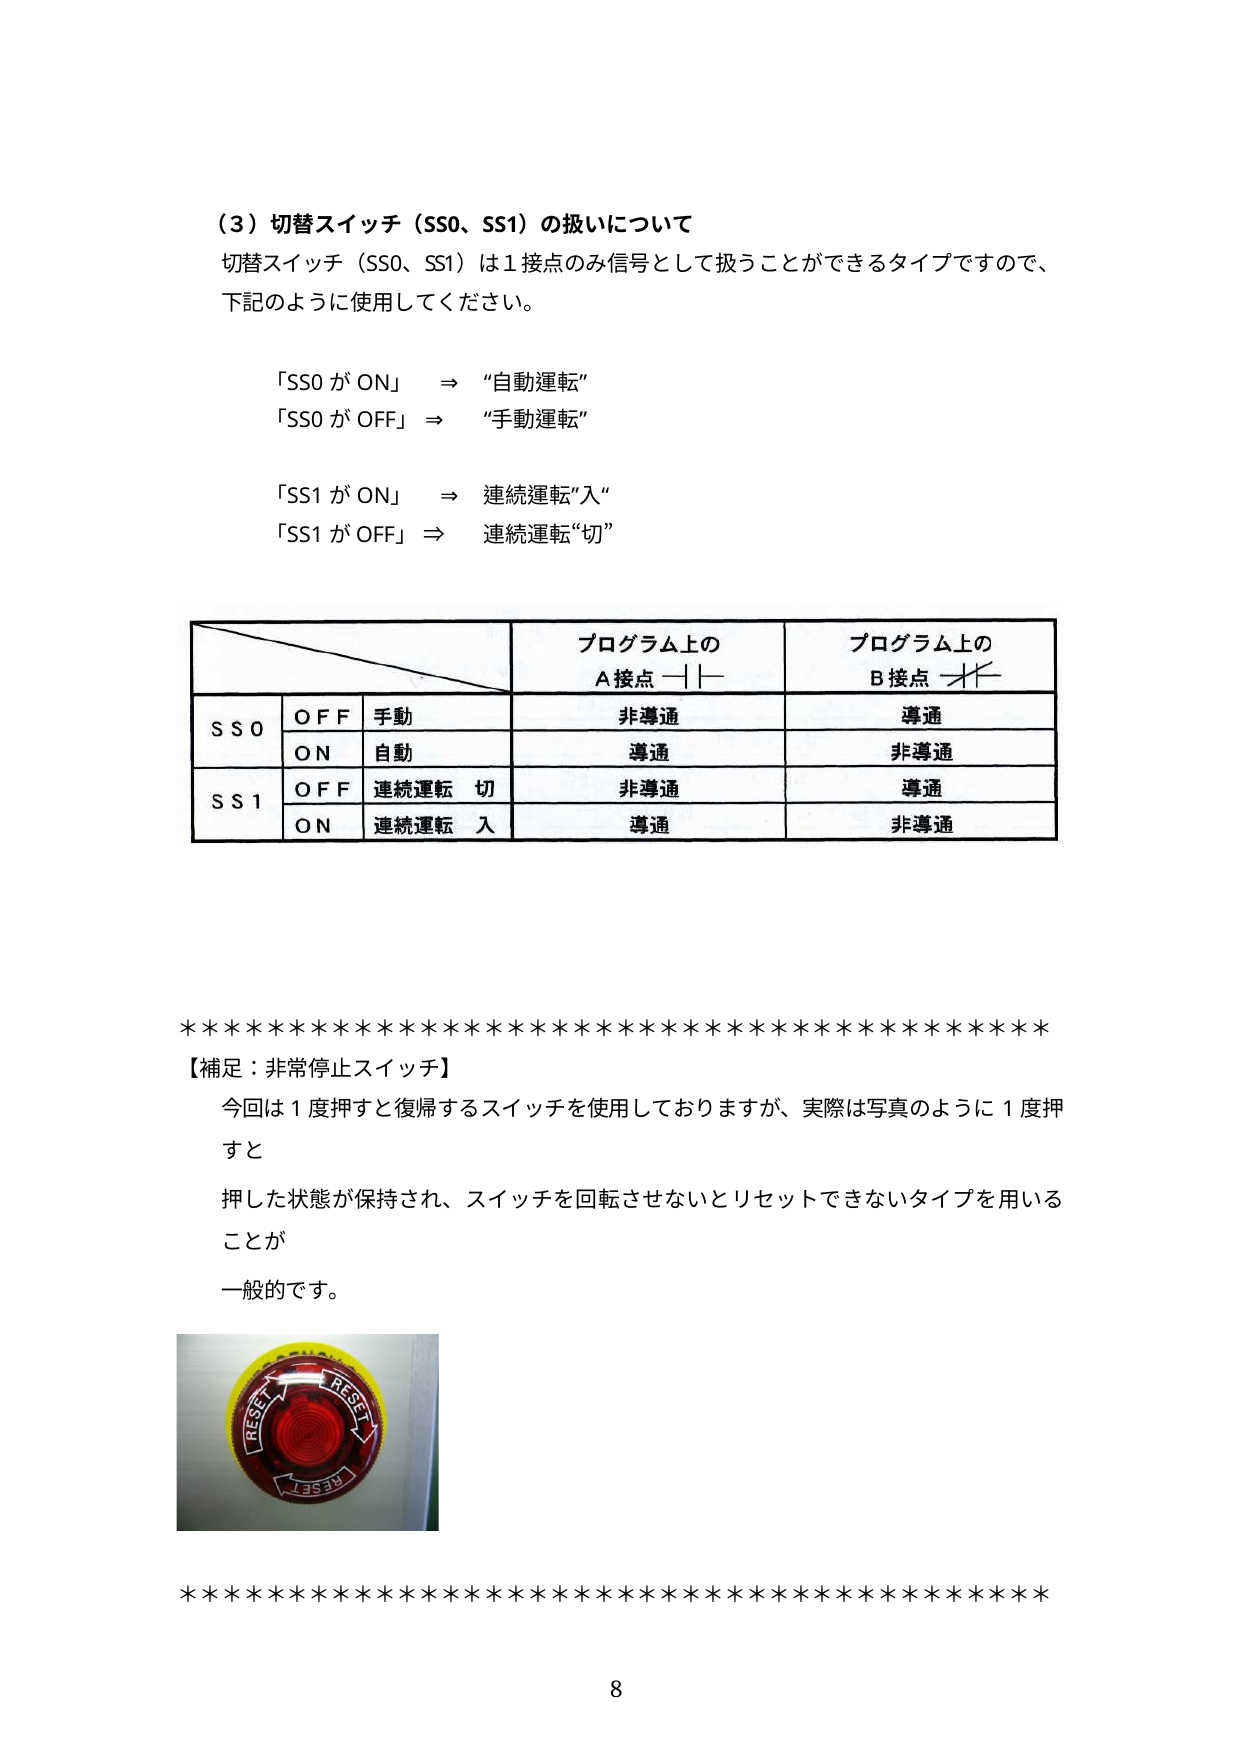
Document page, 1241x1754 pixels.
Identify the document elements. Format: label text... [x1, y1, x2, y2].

text 「SS0 が ON」 ⇒ “自動運転” [265, 367, 1076, 396]
picture [177, 605, 1063, 844]
text 「SS1 が ON」 ⇒ 連続運転”入“ [265, 480, 1076, 509]
text ＊＊＊＊＊＊＊＊＊＊＊＊＊＊＊＊＊＊＊＊＊＊＊＊＊＊＊＊＊＊＊＊＊＊＊＊＊＊＊＊ [177, 1011, 1076, 1042]
text 「SS1 が OFF」 ⇒ 連続運転“切” [265, 517, 1076, 548]
text 一般的です。 [221, 1273, 1064, 1305]
text 「SS0 が OFF」 ⇒ “手動運転” [265, 403, 1076, 433]
text 【補足：非常停止スイッチ】 [177, 1051, 1076, 1083]
text ＊＊＊＊＊＊＊＊＊＊＊＊＊＊＊＊＊＊＊＊＊＊＊＊＊＊＊＊＊＊＊＊＊＊＊＊＊＊＊＊ [177, 1577, 1076, 1609]
subtitle （３）切替スイッチ（SS0、SS1）の扱いについて [205, 207, 1076, 239]
picture [176, 1334, 439, 1531]
text 切替スイッチ（SS0、SS1）は１接点のみ信号として扱うことができるタイプですので、下記のように使用してください。 [221, 246, 1071, 317]
text 押した状態が保持され、スイッチを回転させないとリセットできないタイプを用いることが [221, 1182, 1064, 1255]
text 今回は 1 度押すと復帰するスイッチを使用しておりますが、実際は写真のように 1 度押すと [221, 1091, 1064, 1164]
